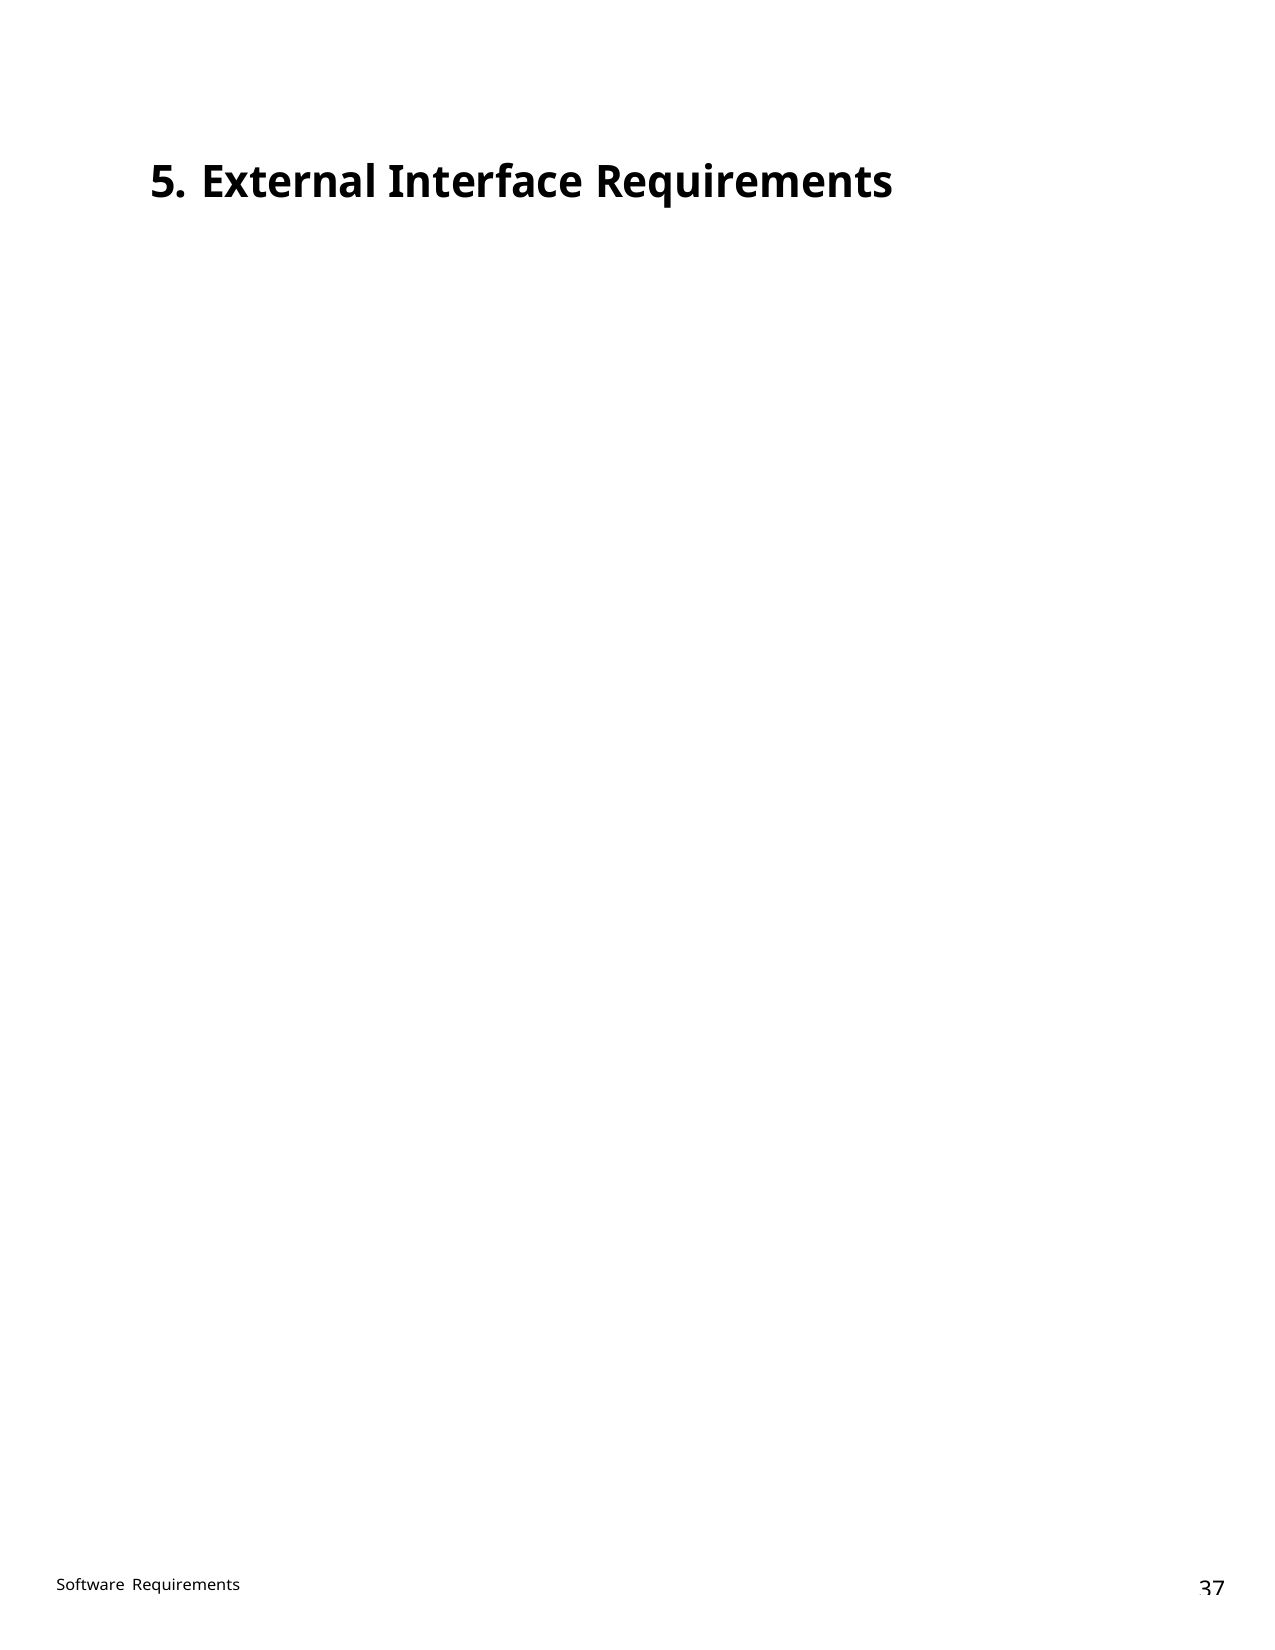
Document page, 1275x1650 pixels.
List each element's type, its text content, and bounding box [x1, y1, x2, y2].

subtitle External Interface Requirements [150, 150, 1137, 211]
